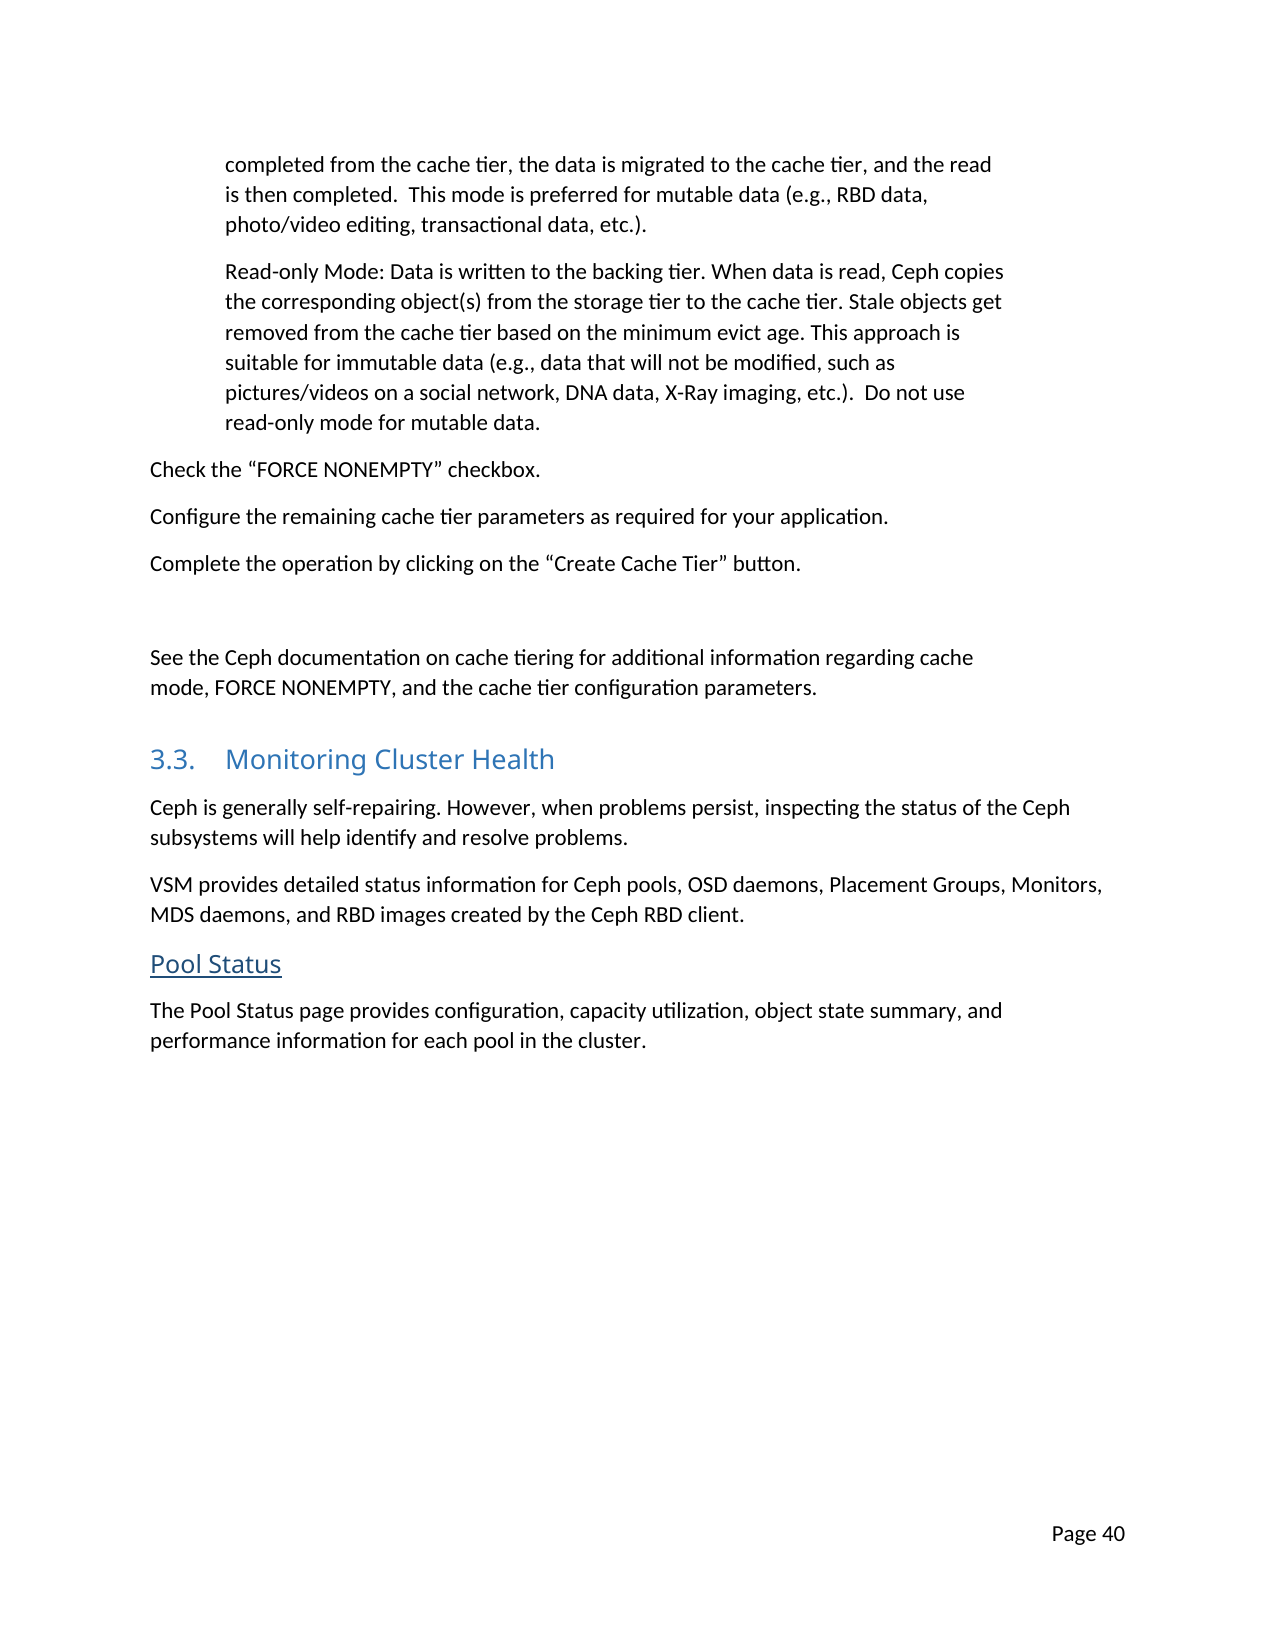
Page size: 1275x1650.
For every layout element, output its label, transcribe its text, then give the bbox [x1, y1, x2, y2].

text The Pool Status page provides configuration, capacity utilization, object state summary, and performance information for each pool in the cluster. [150, 996, 1125, 1054]
subtitle Pool Status [150, 947, 1125, 981]
text Ceph is generally self-repairing. However, when problems persist, inspecting the status of the Ceph subsystems will help identify and resolve problems. [150, 793, 1125, 851]
text Read-only Mode: Data is written to the backing tier. When data is read, Ceph copies the corresponding object(s) from the storage tier to the cache tier. Stale objects get removed from the cache tier based on the minimum evict age. This approach is suitable for immutable data (e.g., data that will not be modified, such as pictures/videos on a social network, DNA data, X-Ray imaging, etc.). Do not use read-only mode for mutable data. [225, 257, 1012, 436]
text Complete the operation by clicking on the “Create Cache Tier” button. [150, 549, 1012, 577]
text VSM provides detailed status information for Ceph pools, OSD daemons, Placement Groups, Monitors, MDS daemons, and RBD images created by the Ceph RBD client. [150, 870, 1125, 928]
text See the Ceph documentation on cache tiering for additional information regarding cache mode, FORCE NONEMPTY, and the cache tier configuration parameters. [150, 643, 1012, 701]
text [225, 150, 1012, 238]
text Configure the remaining cache tier parameters as required for your application. [150, 502, 1012, 530]
subtitle Monitoring Cluster Health [150, 741, 1125, 777]
text Check the “FORCE NONEMPTY” checkbox. [150, 455, 1012, 483]
